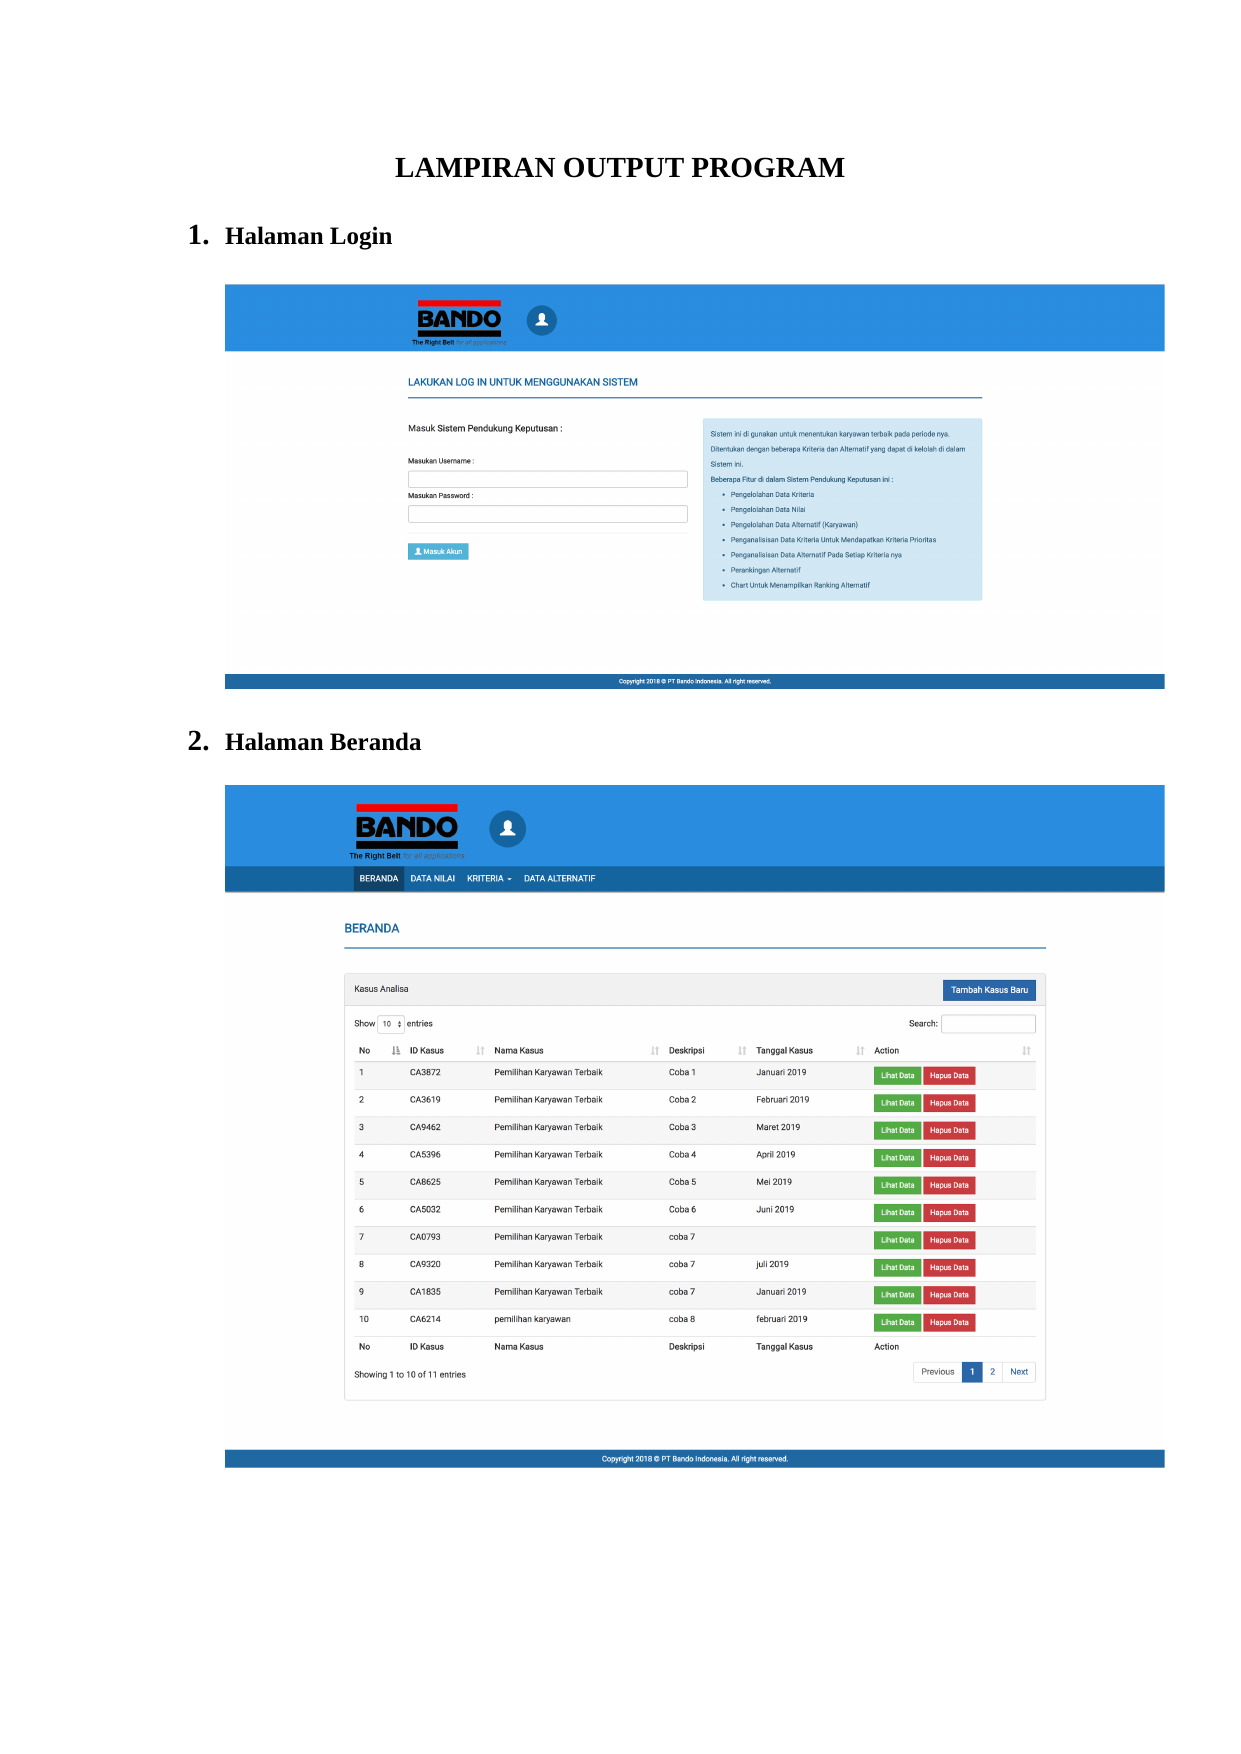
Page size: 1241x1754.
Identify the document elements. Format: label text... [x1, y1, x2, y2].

picture [225, 785, 1165, 1468]
picture [225, 284, 1165, 690]
list Halaman Beranda [187, 723, 1090, 757]
list Halaman Login [187, 217, 1090, 251]
text LAMPIRAN OUTPUT PROGRAM [150, 150, 1090, 183]
